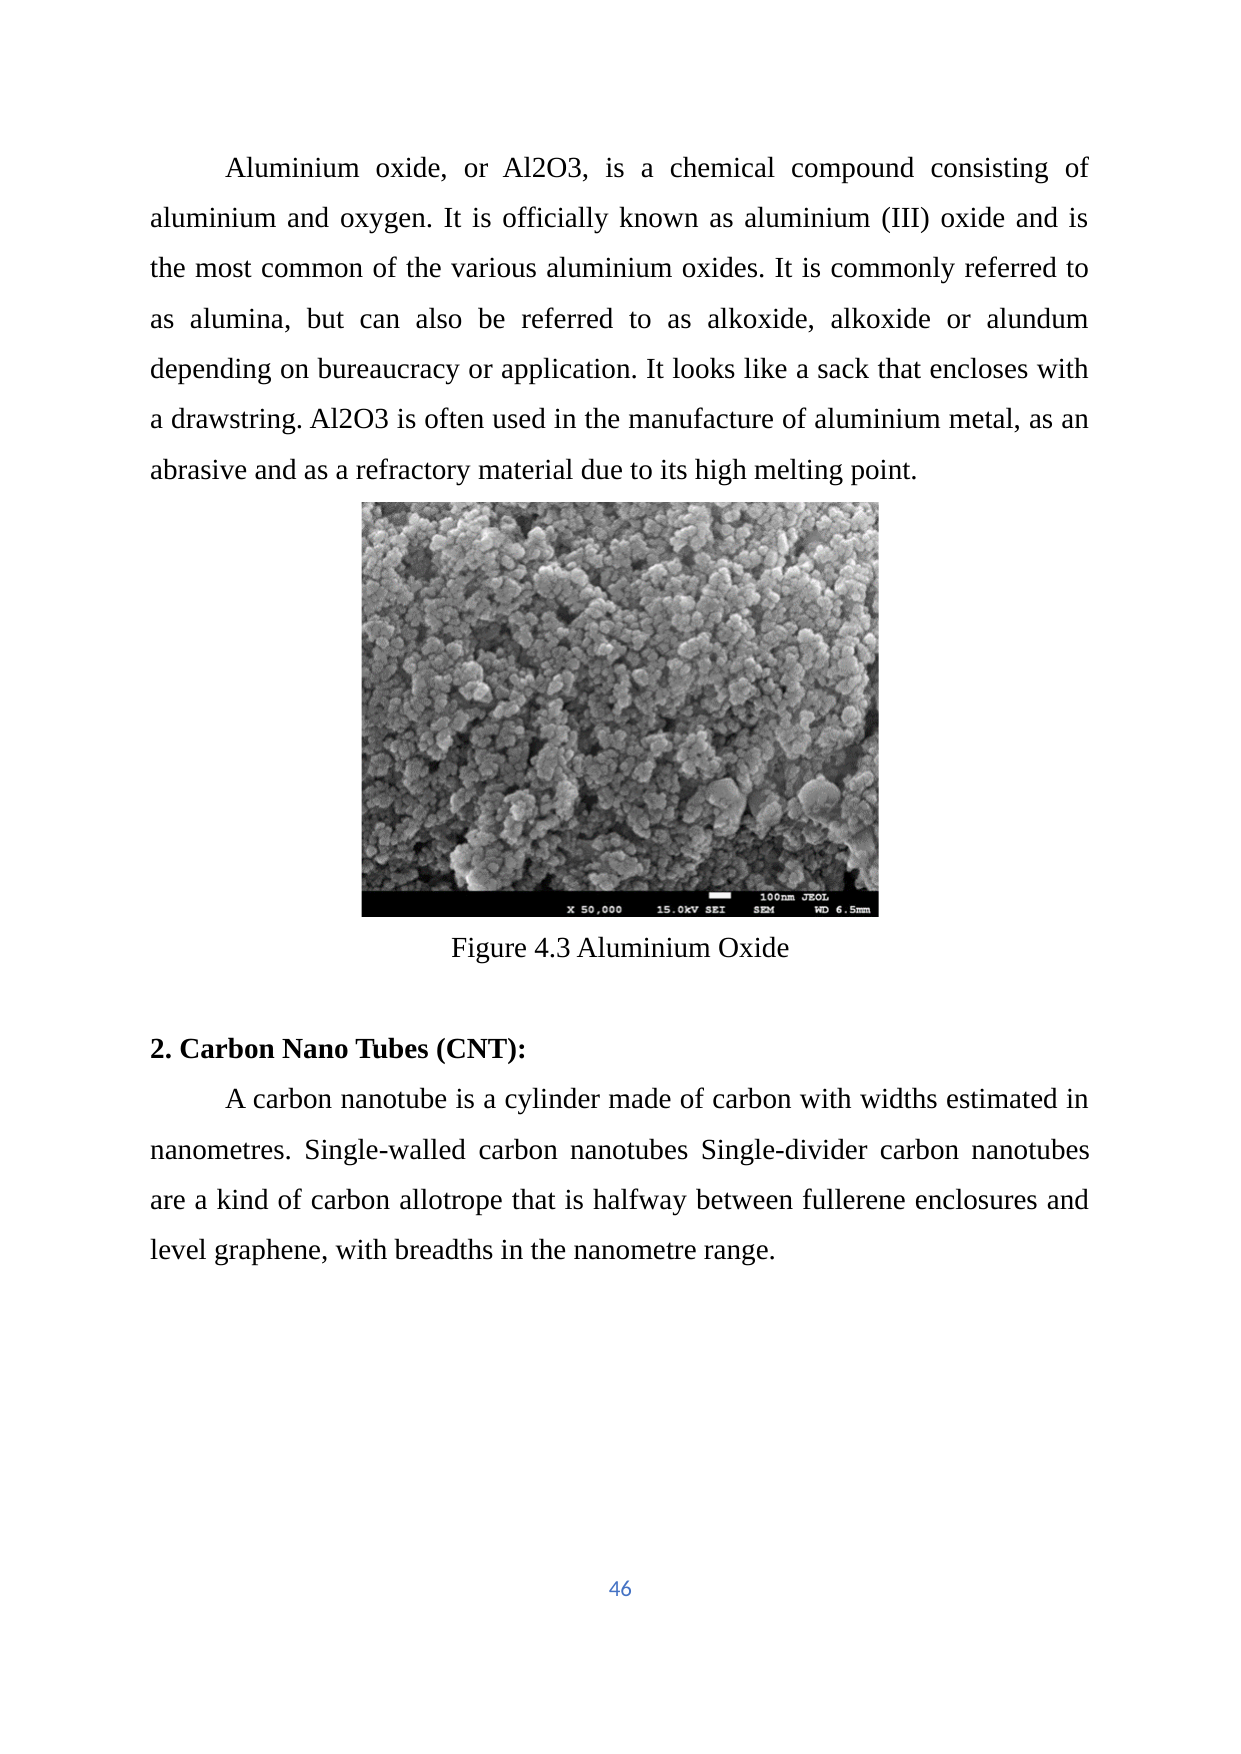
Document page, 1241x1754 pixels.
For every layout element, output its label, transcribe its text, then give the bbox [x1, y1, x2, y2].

text A carbon nanotube is a cylinder made of carbon with widths estimated in nanometres. Single-walled carbon nanotubes Single-divider carbon nanotubes are a kind of carbon allotrope that is halfway between fullerene enclosures and level graphene, with breadths in the nanometre range. [150, 1082, 1090, 1266]
text Figure 4.3 Aluminium Oxide [150, 931, 1090, 964]
text Aluminium oxide, or Al2O3, is a chemical compound consisting of aluminium and oxygen. It is officially known as aluminium (III) oxide and is the most common of the various aluminium oxides. It is commonly referred to as alumina, but can also be referred to as alkoxide, alkoxide or alundum depending on bureaucracy or application. It looks like a sack that encloses with a drawstring. Al2O3 is often used in the manufacture of aluminium metal, as an abrasive and as a refractory material due to its high melting point. [150, 150, 1090, 485]
picture [361, 502, 879, 917]
text 2. Carbon Nano Tubes (CNT): [150, 1031, 1090, 1065]
